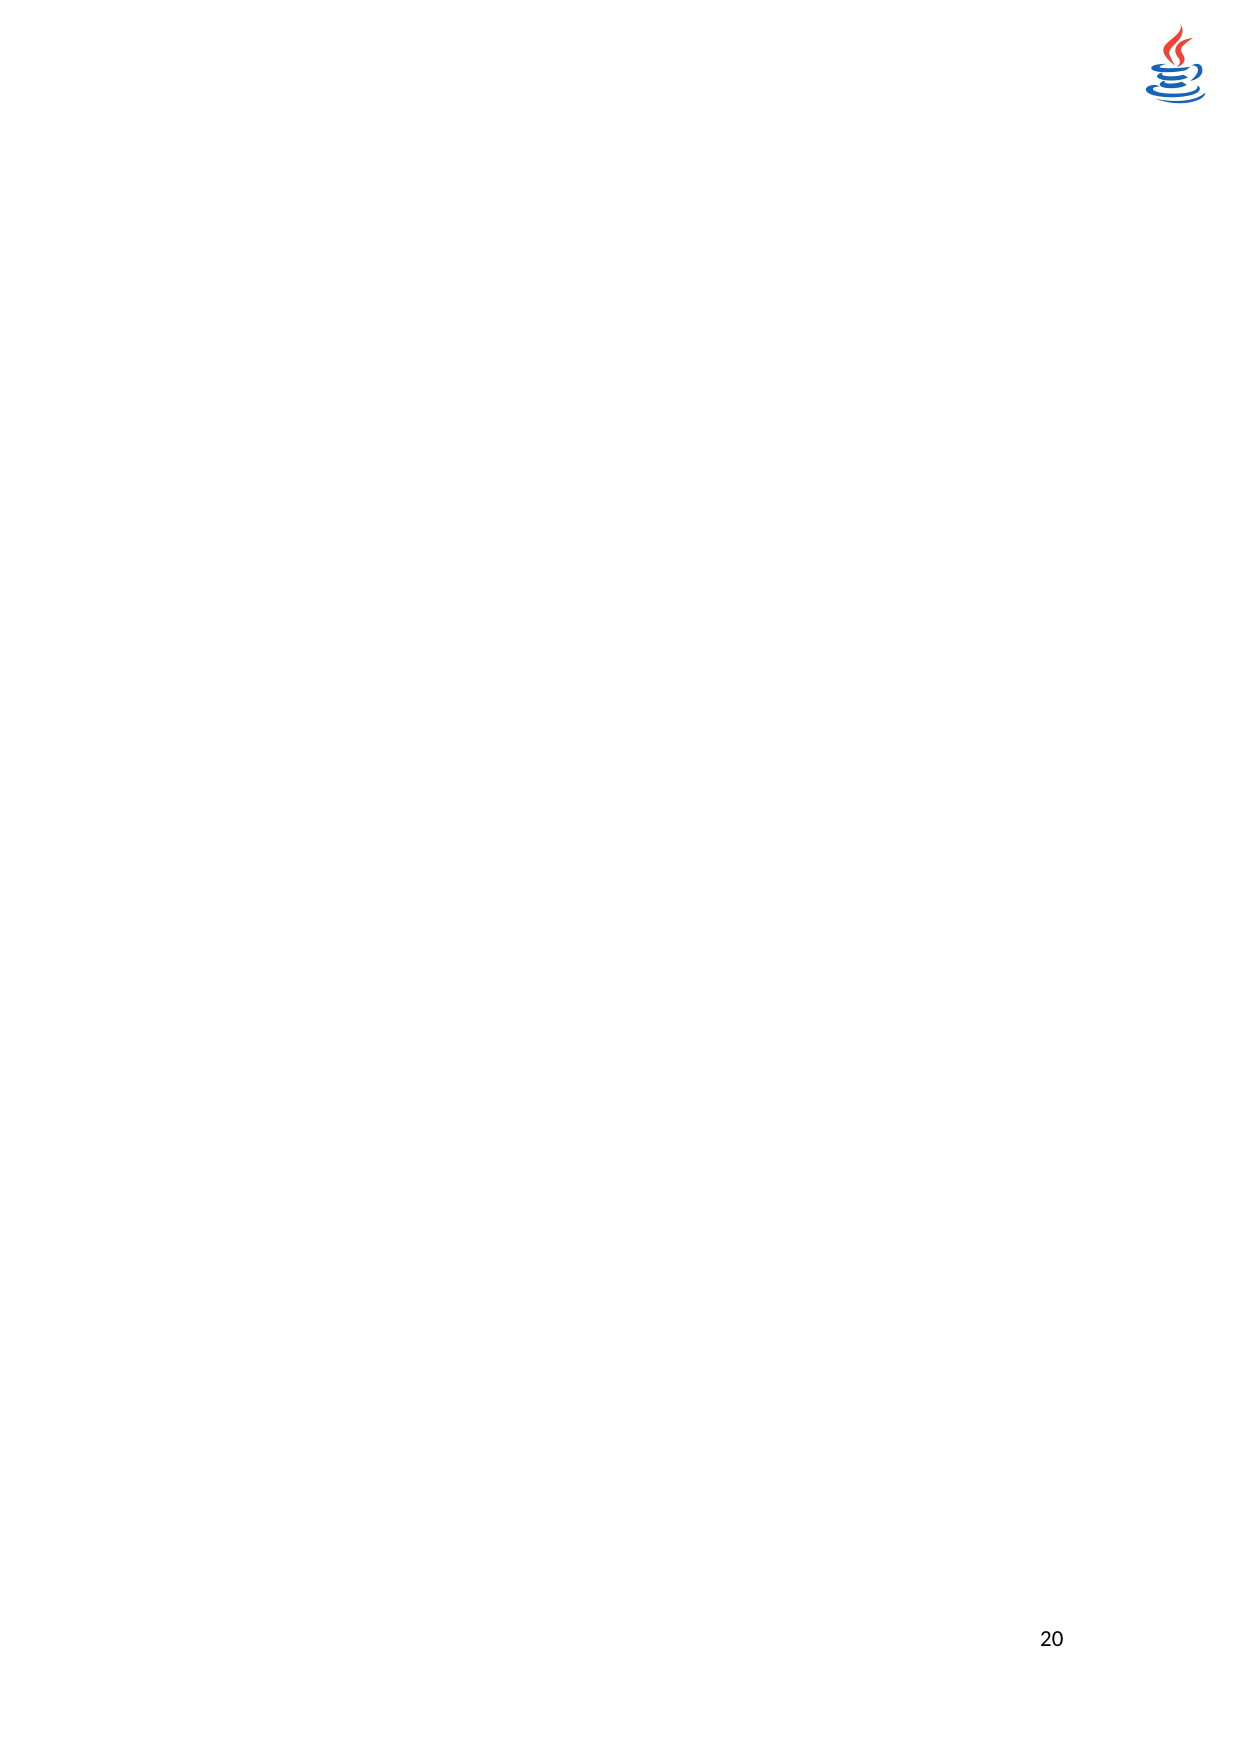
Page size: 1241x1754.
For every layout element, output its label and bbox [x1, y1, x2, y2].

picture [1128, 16, 1223, 111]
